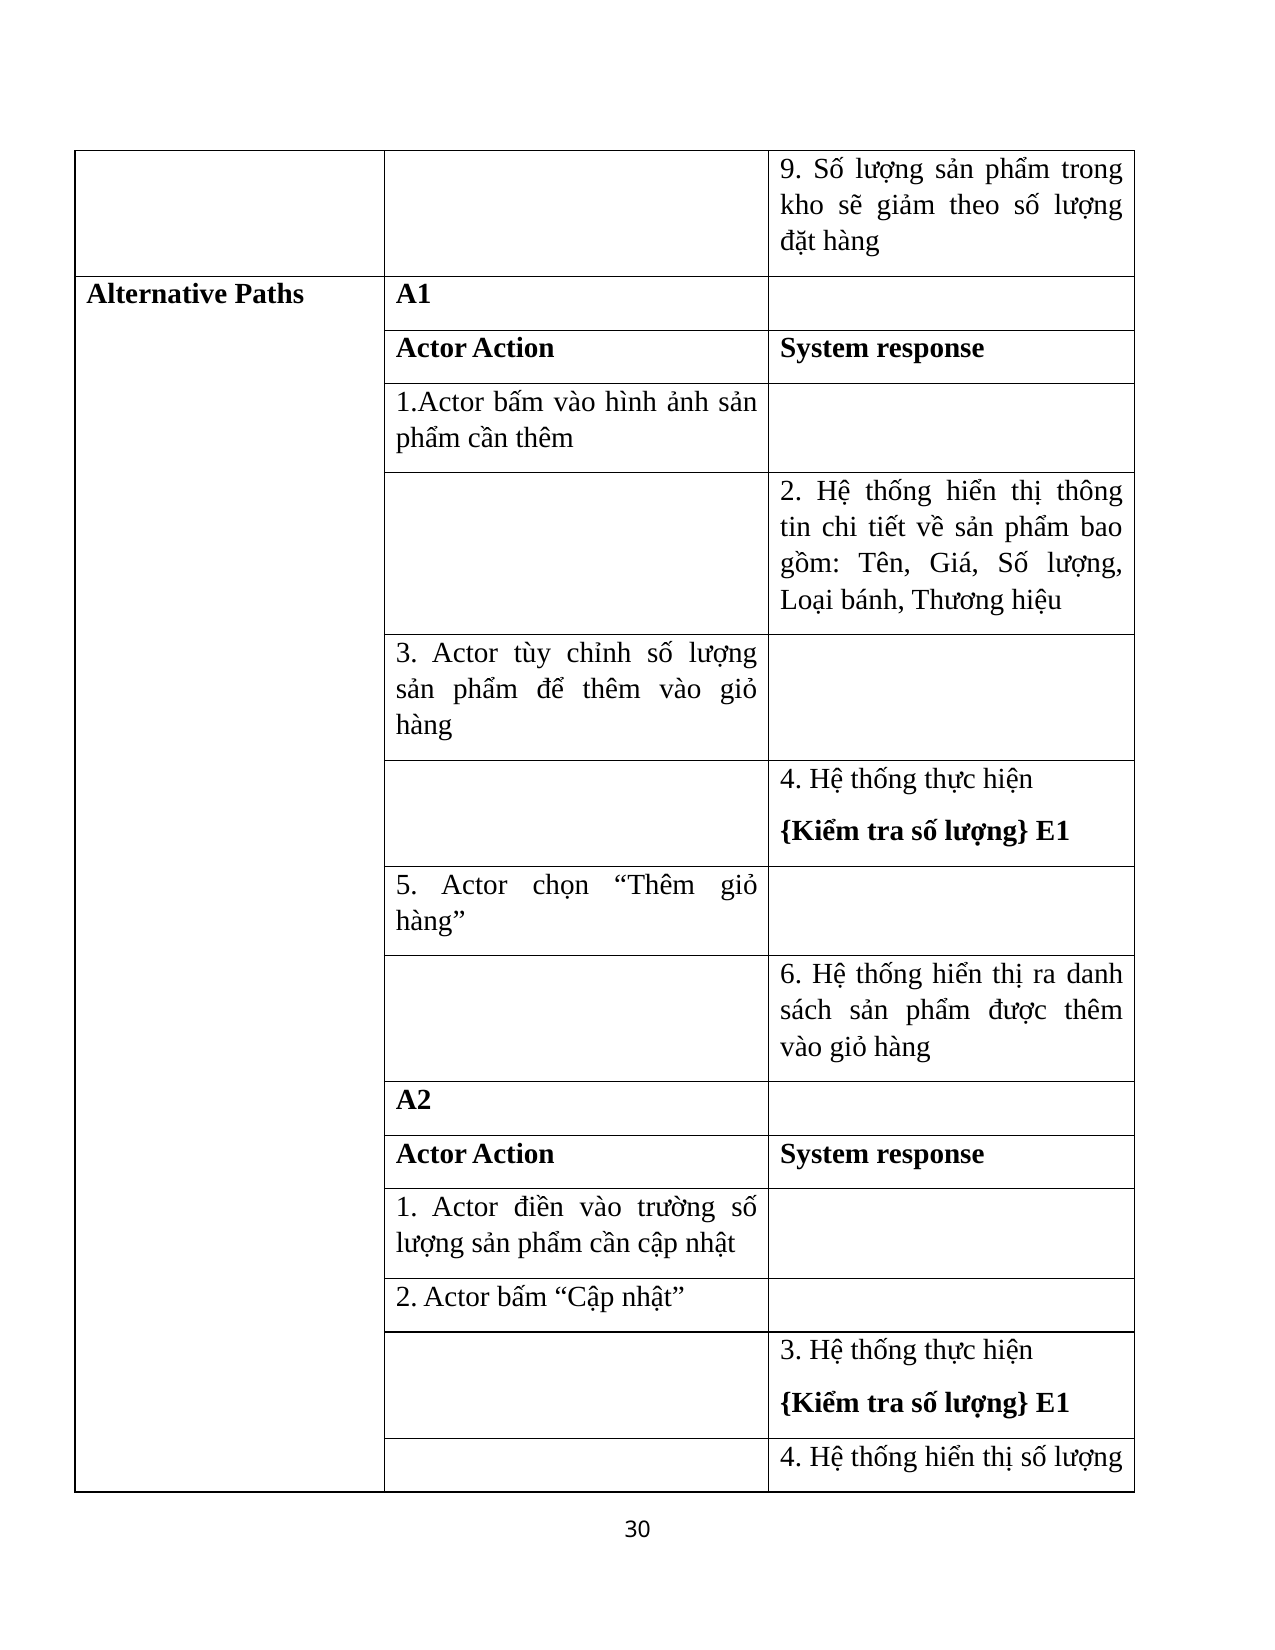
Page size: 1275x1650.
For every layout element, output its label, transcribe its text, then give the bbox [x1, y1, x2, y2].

table_cell 3. Actor tùy chỉnh số lượng sản phẩm để thêm vào giỏ hàng [385, 635, 768, 760]
table_cell [769, 867, 1134, 955]
table_cell [385, 151, 768, 276]
table_cell A2 [385, 1082, 768, 1135]
table_cell Alternative Paths [76, 277, 384, 1491]
table_cell [769, 1279, 1134, 1331]
table_cell Actor Action [385, 1136, 768, 1188]
table_cell 4. Hệ thống thực hiện {Kiểm tra số lượng} E1 [769, 761, 1134, 866]
table_cell 5. Actor chọn “Thêm giỏ hàng” [385, 867, 768, 955]
table_cell [385, 473, 768, 634]
table_cell 3. Hệ thống thực hiện {Kiểm tra số lượng} E1 [769, 1333, 1134, 1438]
table_cell [769, 1189, 1134, 1278]
table_cell 9. Số lượng sản phẩm trong kho sẽ giảm theo số lượng đặt hàng [769, 151, 1134, 276]
table_cell [385, 761, 768, 866]
table_cell 1. Actor điền vào trường số lượng sản phẩm cần cập nhật [385, 1189, 768, 1278]
table_cell [385, 1333, 768, 1438]
table_cell System response [769, 1136, 1134, 1188]
table_cell Actor Action [385, 331, 768, 383]
table_cell [769, 277, 1134, 329]
table_cell [385, 956, 768, 1081]
table_cell A1 [385, 277, 768, 329]
table_cell [769, 635, 1134, 760]
table_cell 2. Actor bấm “Cập nhật” [385, 1279, 768, 1331]
table_cell 6. Hệ thống hiển thị ra danh sách sản phẩm được thêm vào giỏ hàng [769, 956, 1134, 1081]
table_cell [769, 1439, 1134, 1491]
table_cell 2. Hệ thống hiển thị thông tin chi tiết về sản phẩm bao gồm: Tên, Giá, Số lượng, Loại bánh, Thương hiệu [769, 473, 1134, 634]
table_cell 1.Actor bấm vào hình ảnh sản phẩm cần thêm [385, 384, 768, 472]
table_cell [769, 1082, 1134, 1135]
table_cell [385, 1439, 768, 1491]
table_cell System response [769, 331, 1134, 383]
table_cell [769, 384, 1134, 472]
